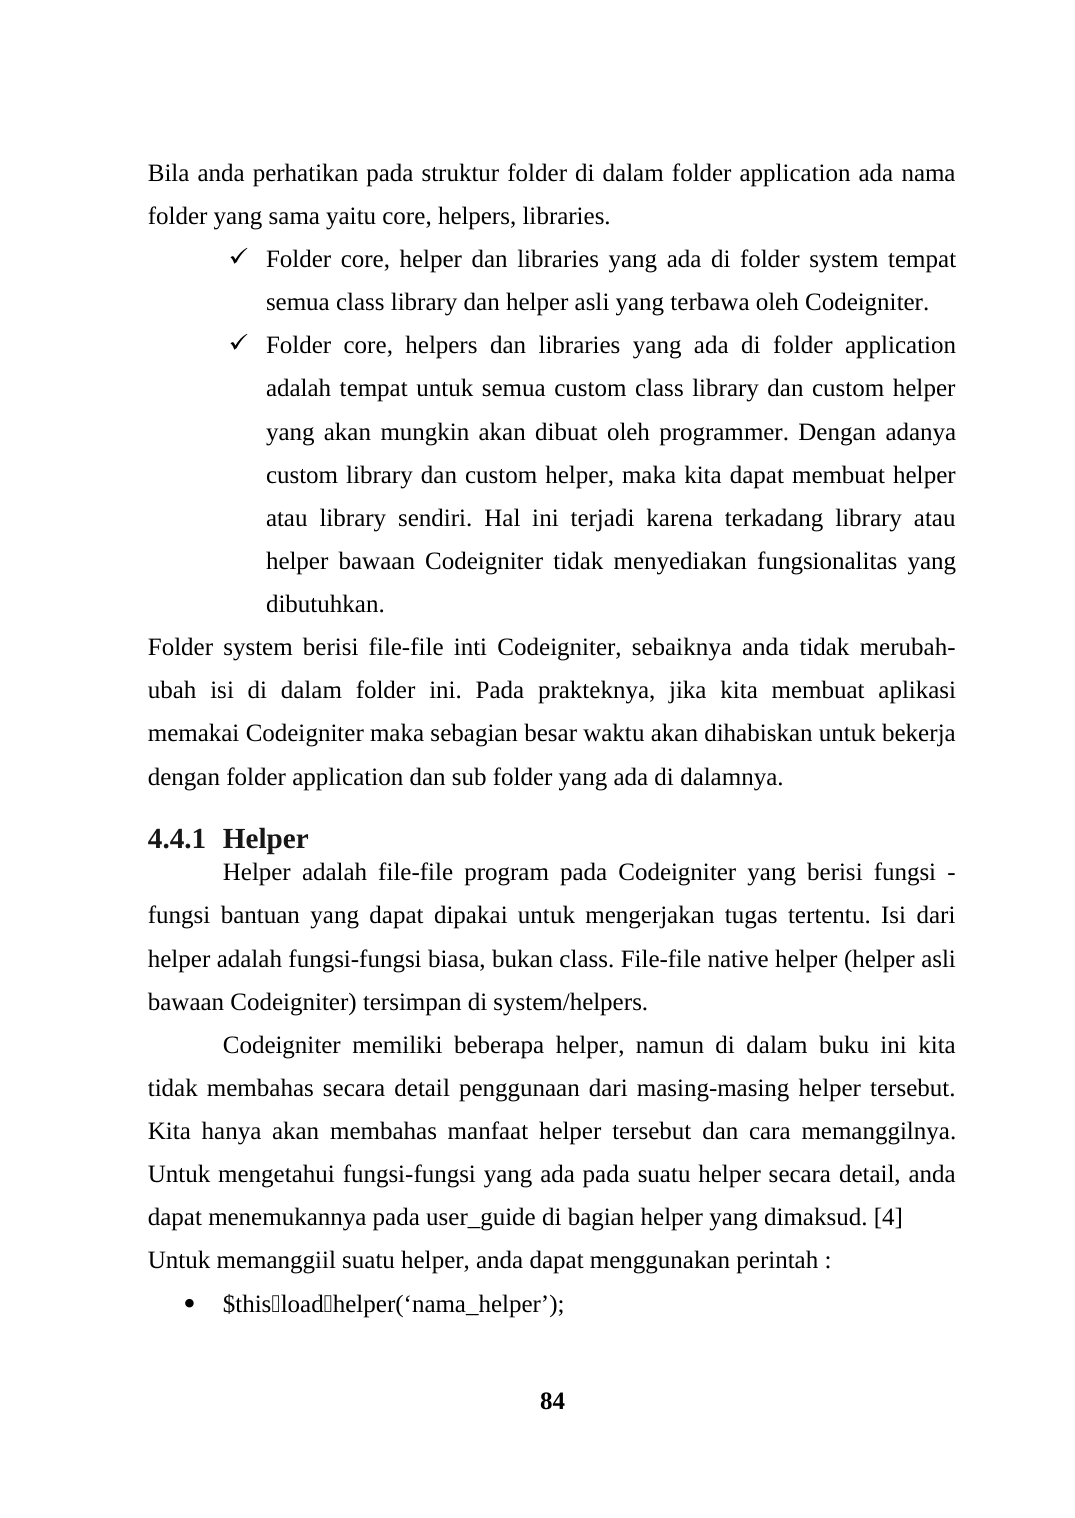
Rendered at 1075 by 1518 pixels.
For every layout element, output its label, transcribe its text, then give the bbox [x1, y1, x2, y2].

list Helper adalah file-file program pada Codeigniter yang berisi fungsi -fungsi bantuan yang dapat dipakai untuk mengerjakan tugas tertentu. Isi dari helper adalah fungsi-fungsi biasa, bukan class. File-file native helper (helper asli bawaan Codeigniter) tersimpan di system/helpers. [148, 857, 957, 1016]
list Folder core, helper dan libraries yang ada di folder system tempat semua class library dan helper asli yang terbawa oleh Codeigniter. [228, 244, 957, 316]
list Folder system berisi file-file inti Codeigniter, sebaiknya anda tidak merubah-ubah isi di dalam folder ini. Pada prakteknya, jika kita membuat aplikasi memakai Codeigniter maka sebagian besar waktu akan dihabiskan untuk bekerja dengan folder application dan sub folder yang ada di dalamnya. [148, 632, 957, 790]
subtitle 4.4.1 Helper [148, 821, 957, 855]
list Folder core, helpers dan libraries yang ada di folder application adalah tempat untuk semua custom class library dan custom helper yang akan mungkin akan dibuat oleh programmer. Dengan adanya custom library dan custom helper, maka kita dapat membuat helper atau library sendiri. Hal ini terjadi karena terkadang library atau helper bawaan Codeigniter tidak menyediakan fungsionalitas yang dibutuhkan. [228, 330, 957, 618]
list Codeigniter memiliki beberapa helper, namun di dalam buku ini kita tidak membahas secara detail penggunaan dari masing-masing helper tersebut. Kita hanya akan membahas manfaat helper tersebut dan cara memanggilnya. Untuk mengetahui fungsi-fungsi yang ada pada suatu helper secara detail, anda dapat menemukannya pada user_guide di bagian helper yang dimaksud. [4] [148, 1030, 957, 1231]
list Untuk memanggiil suatu helper, anda dapat menggunakan perintah : [148, 1246, 957, 1274]
list Bila anda perhatikan pada struktur folder di dalam folder application ada nama folder yang sama yaitu core, helpers, libraries. [148, 158, 957, 230]
list $thisloadhelper(‘nama_helper’); [185, 1289, 957, 1317]
